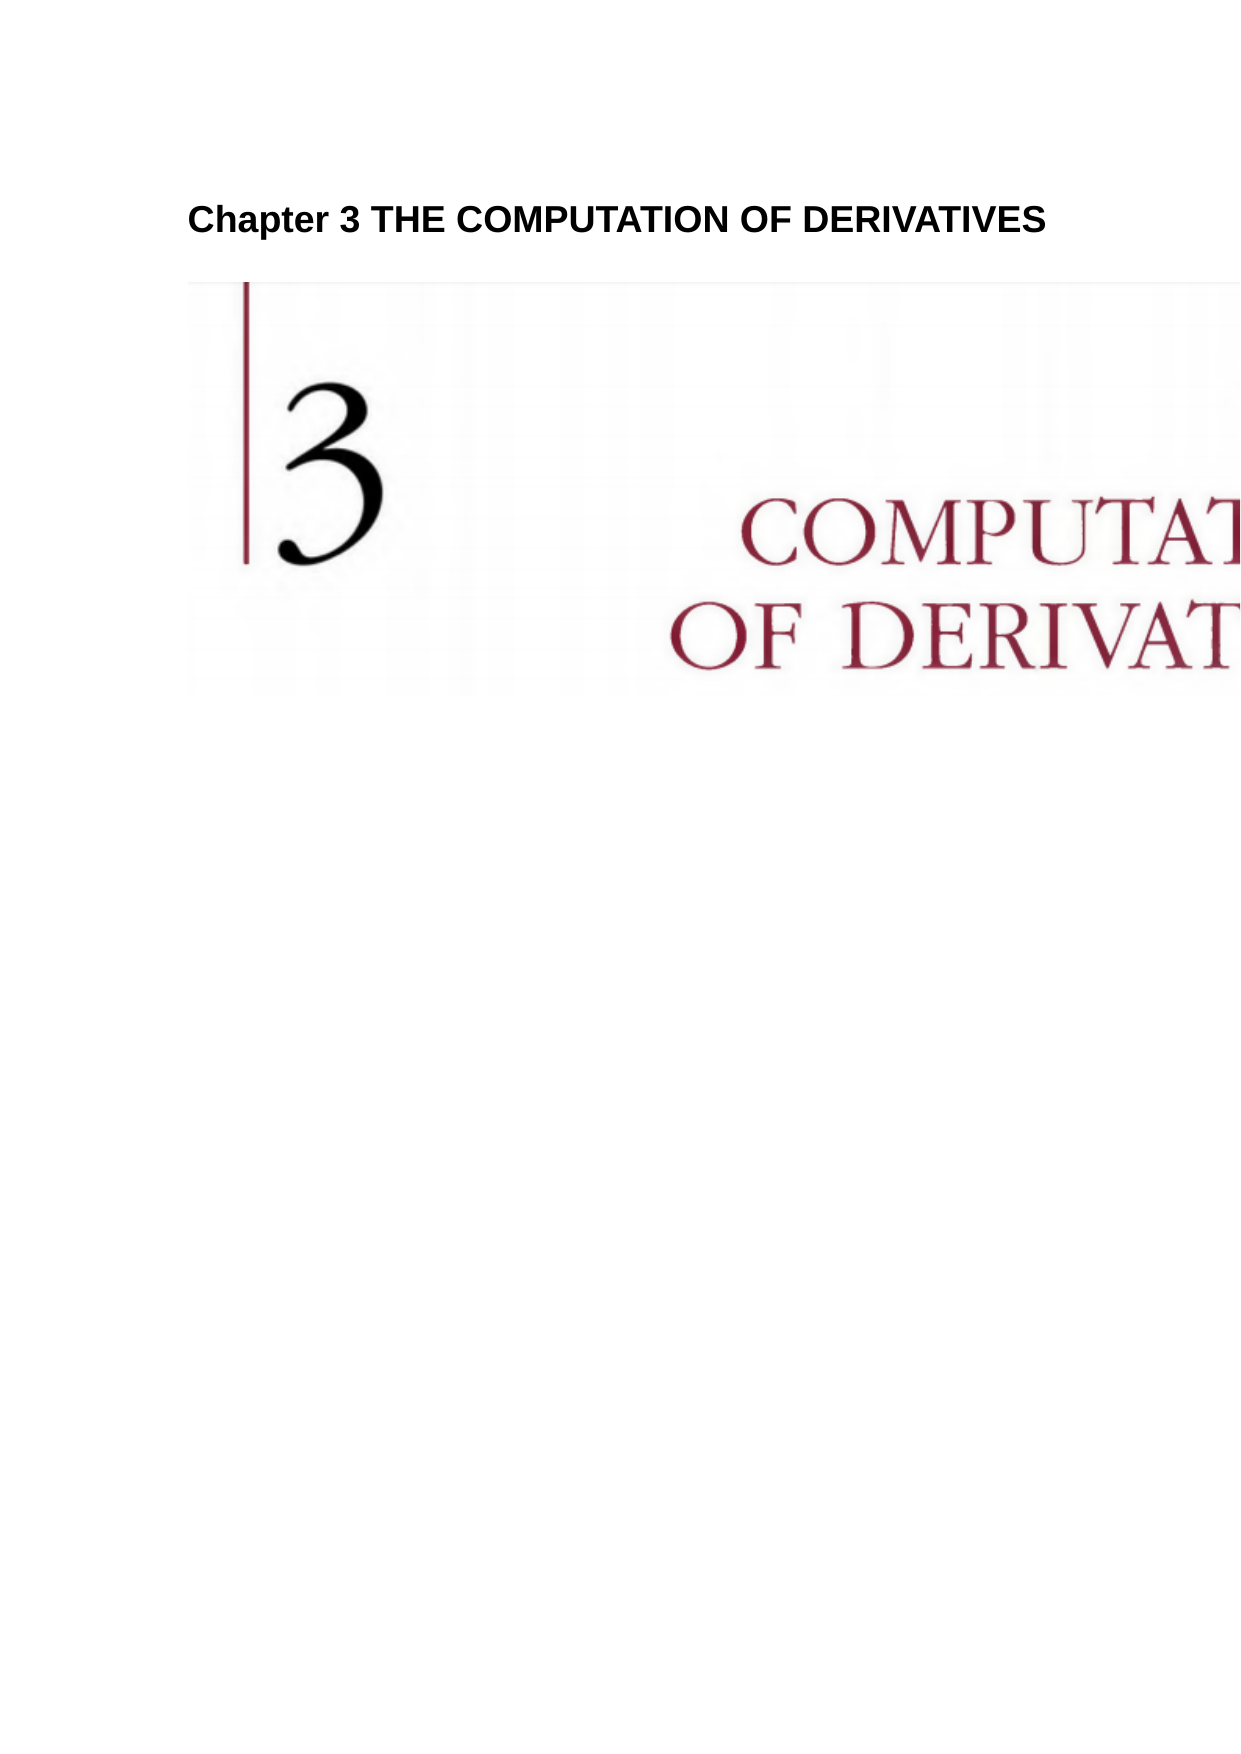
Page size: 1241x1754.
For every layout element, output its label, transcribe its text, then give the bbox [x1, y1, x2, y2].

subtitle Chapter 3 THE COMPUTATION OF DERIVATIVES [187, 178, 1053, 259]
picture [187, 282, 1241, 696]
